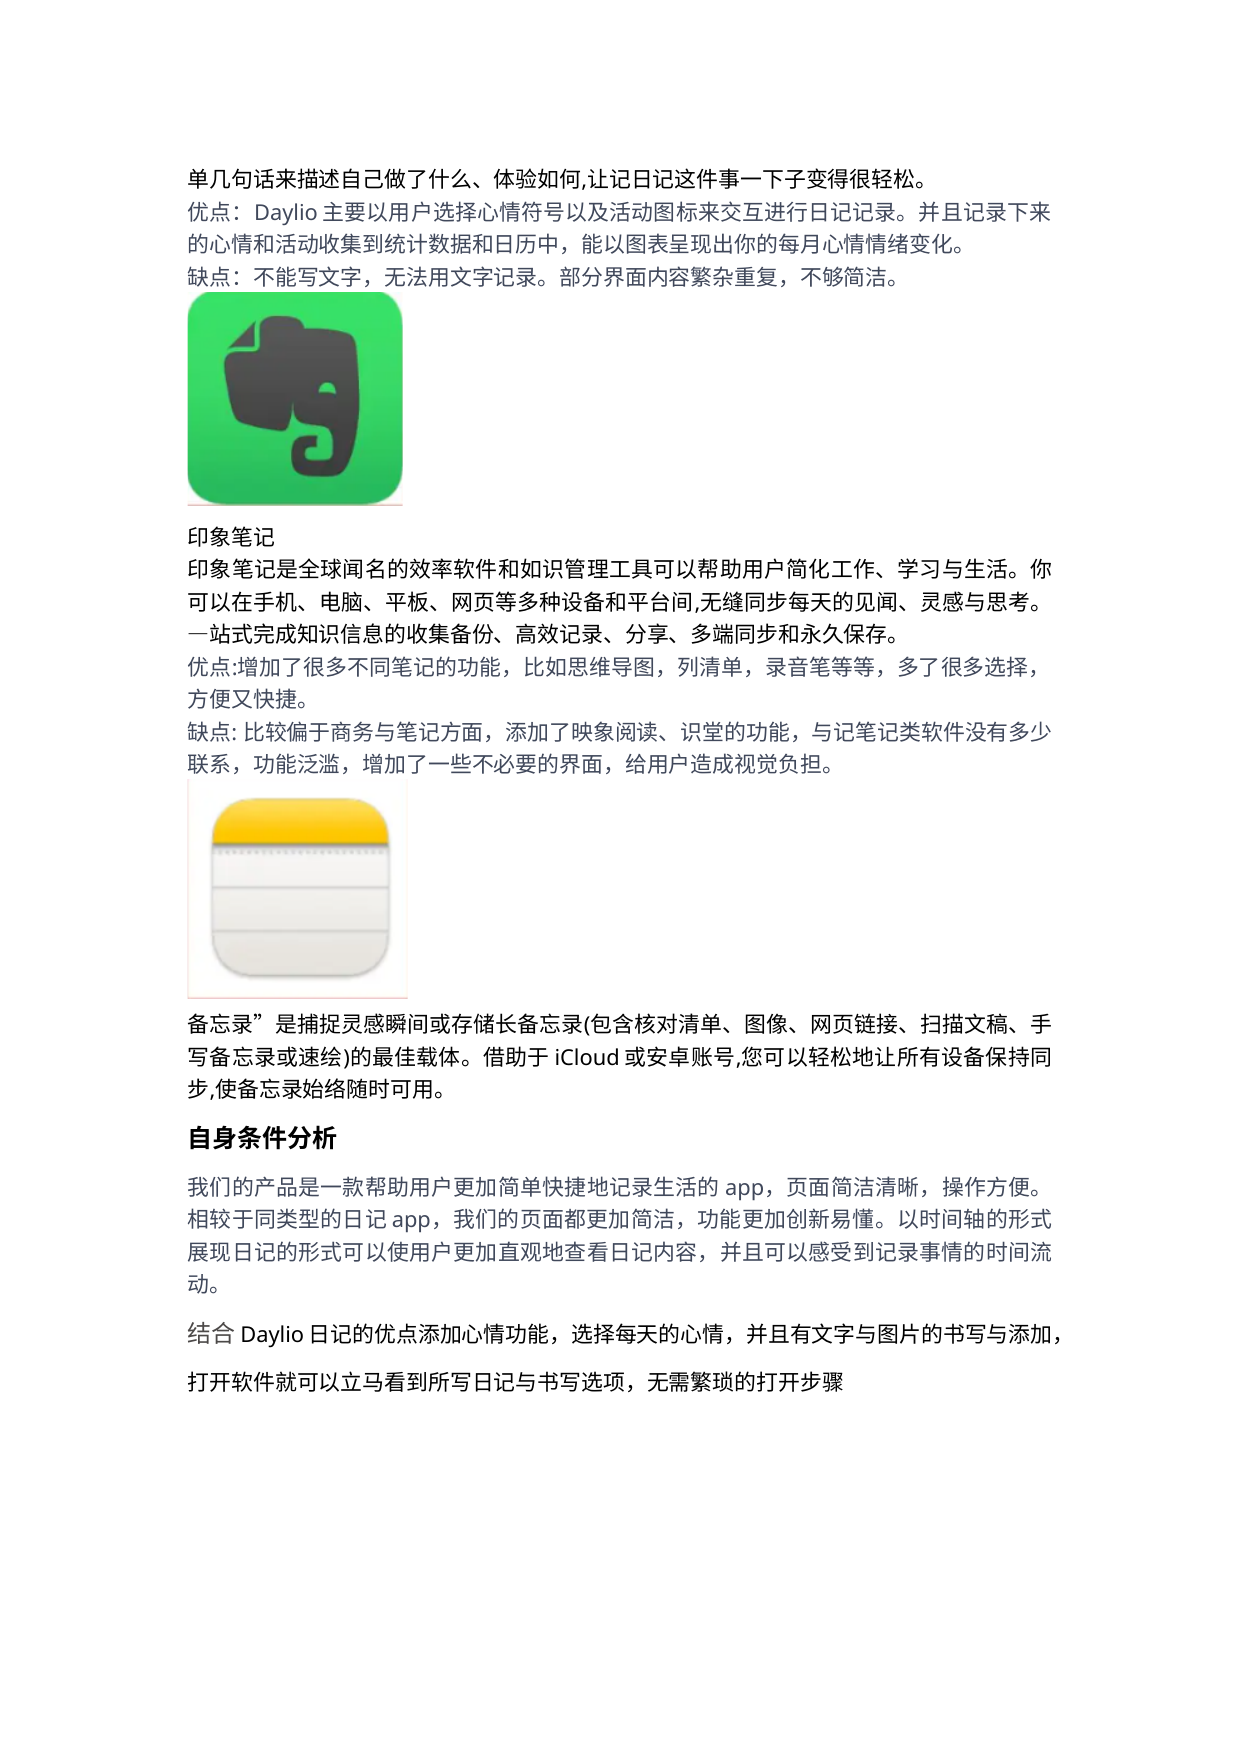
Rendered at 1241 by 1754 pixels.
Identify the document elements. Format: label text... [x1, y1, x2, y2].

text 优点：Daylio主要以用户选择心情符号以及活动图标来交互进行日记记录。并且记录下来的心情和活动收集到统计数据和日历中，能以图表呈现出你的每月心情情绪变化。 缺点：不能写文字，无法用文字记录。部分界面内容繁杂重复，不够简洁。 [187, 194, 1053, 292]
text 备忘录”是捕捉灵感瞬间或存储长备忘录(包含核对清单、图像、网页链接、扫描文稿、手写备忘录或速绘)的最佳载体。借助于iCloud或安卓账号,您可以轻松地让所有设备保持同步,使备忘录始络随时可用。 [187, 1007, 1053, 1104]
text 结合Daylio日记的优点添加心情功能，选择每天的心情，并且有文字与图片的书写与添加，打开软件就可以立马看到所写日记与书写选项，无需繁琐的打开步骤 [187, 1299, 1053, 1397]
text 印象笔记 [187, 519, 1053, 552]
text 我们的产品是一款帮助用户更加简单快捷地记录生活的app，页面简洁清晰，操作方便。相较于同类型的日记app，我们的页面都更加简洁，功能更加创新易懂。以时间轴的形式展现日记的形式可以使用户更加直观地查看日记内容，并且可以感受到记录事情的时间流动。 [187, 1169, 1053, 1299]
text 自身条件分析 [187, 1104, 1053, 1169]
picture [187, 779, 408, 999]
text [187, 162, 1053, 194]
text 印象笔记是全球闻名的效率软件和如识管理工具可以帮助用户简化工作、学习与生活。你可以在手机、电脑、平板、网页等多种设备和平台间,无缝同步每天的见闻、灵感与思考。—站式完成知识信息的收集备份、高效记录、分享、多端同步和永久保存。 优点:增加了很多不同笔记的功能，比如思维导图，列清单，录音笔等等，多了很多选择，方便又快捷。 缺点: 比较偏于商务与笔记方面，添加了映象阅读、识堂的功能，与记笔记类软件没有多少联系，功能泛滥，增加了一些不必要的界面，给用户造成视觉负担。 [187, 552, 1053, 779]
picture [187, 292, 403, 506]
